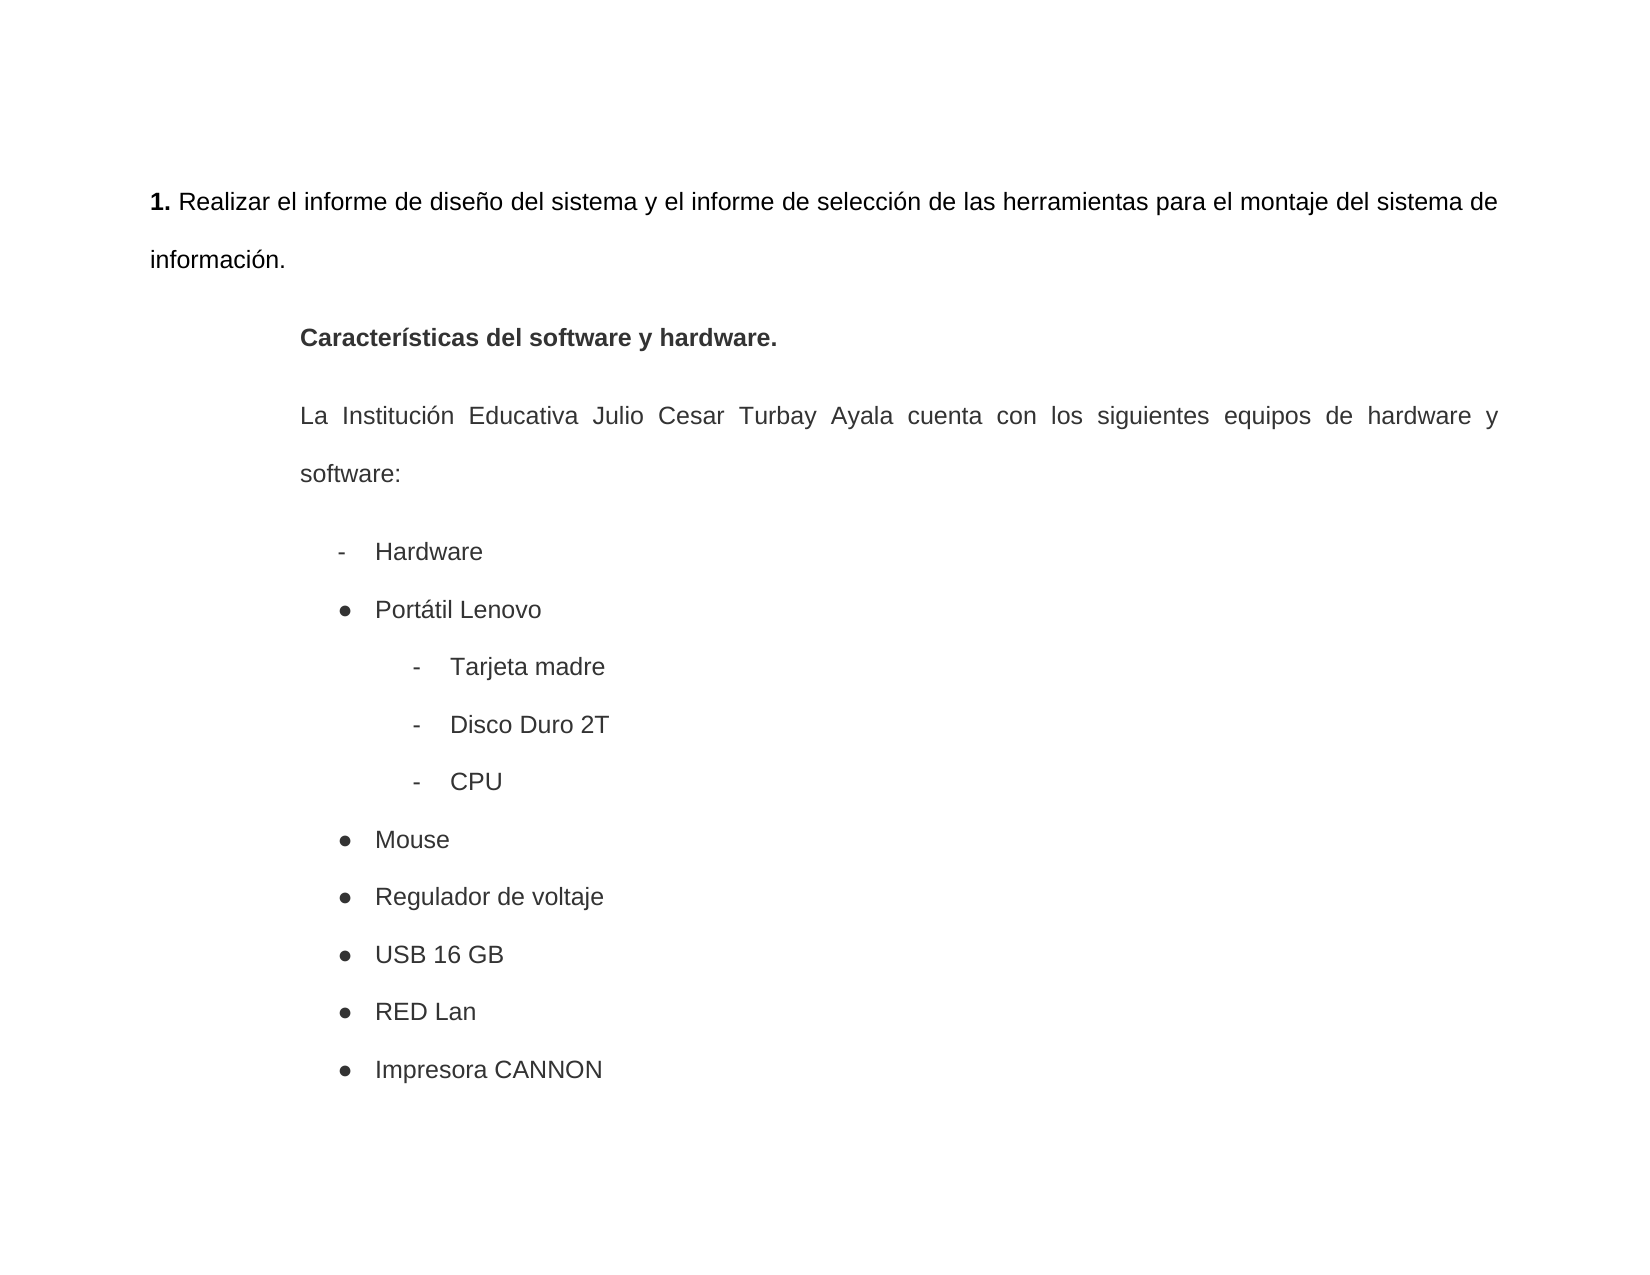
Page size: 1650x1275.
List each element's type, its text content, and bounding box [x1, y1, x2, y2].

list USB 16 GB [337, 940, 1500, 968]
list RED Lan [337, 997, 1500, 1026]
text Características del software y hardware. [300, 323, 1500, 352]
list Portátil Lenovo [337, 595, 1500, 623]
list Hardware [337, 537, 1500, 566]
list Regulador de voltaje [337, 882, 1500, 911]
list Tarjeta madre [412, 652, 1500, 681]
text La Institución Educativa Julio Cesar Turbay Ayala cuenta con los siguientes equipos de hardware y software: [300, 401, 1500, 488]
list Disco Duro 2T [412, 710, 1500, 738]
text 1. Realizar el informe de diseño del sistema y el informe de selección de las herramientas para el montaje del sistema de información. [150, 187, 1500, 273]
list CPU [412, 767, 1500, 796]
list Impresora CANNON [337, 1055, 1500, 1083]
list Mouse [337, 825, 1500, 853]
